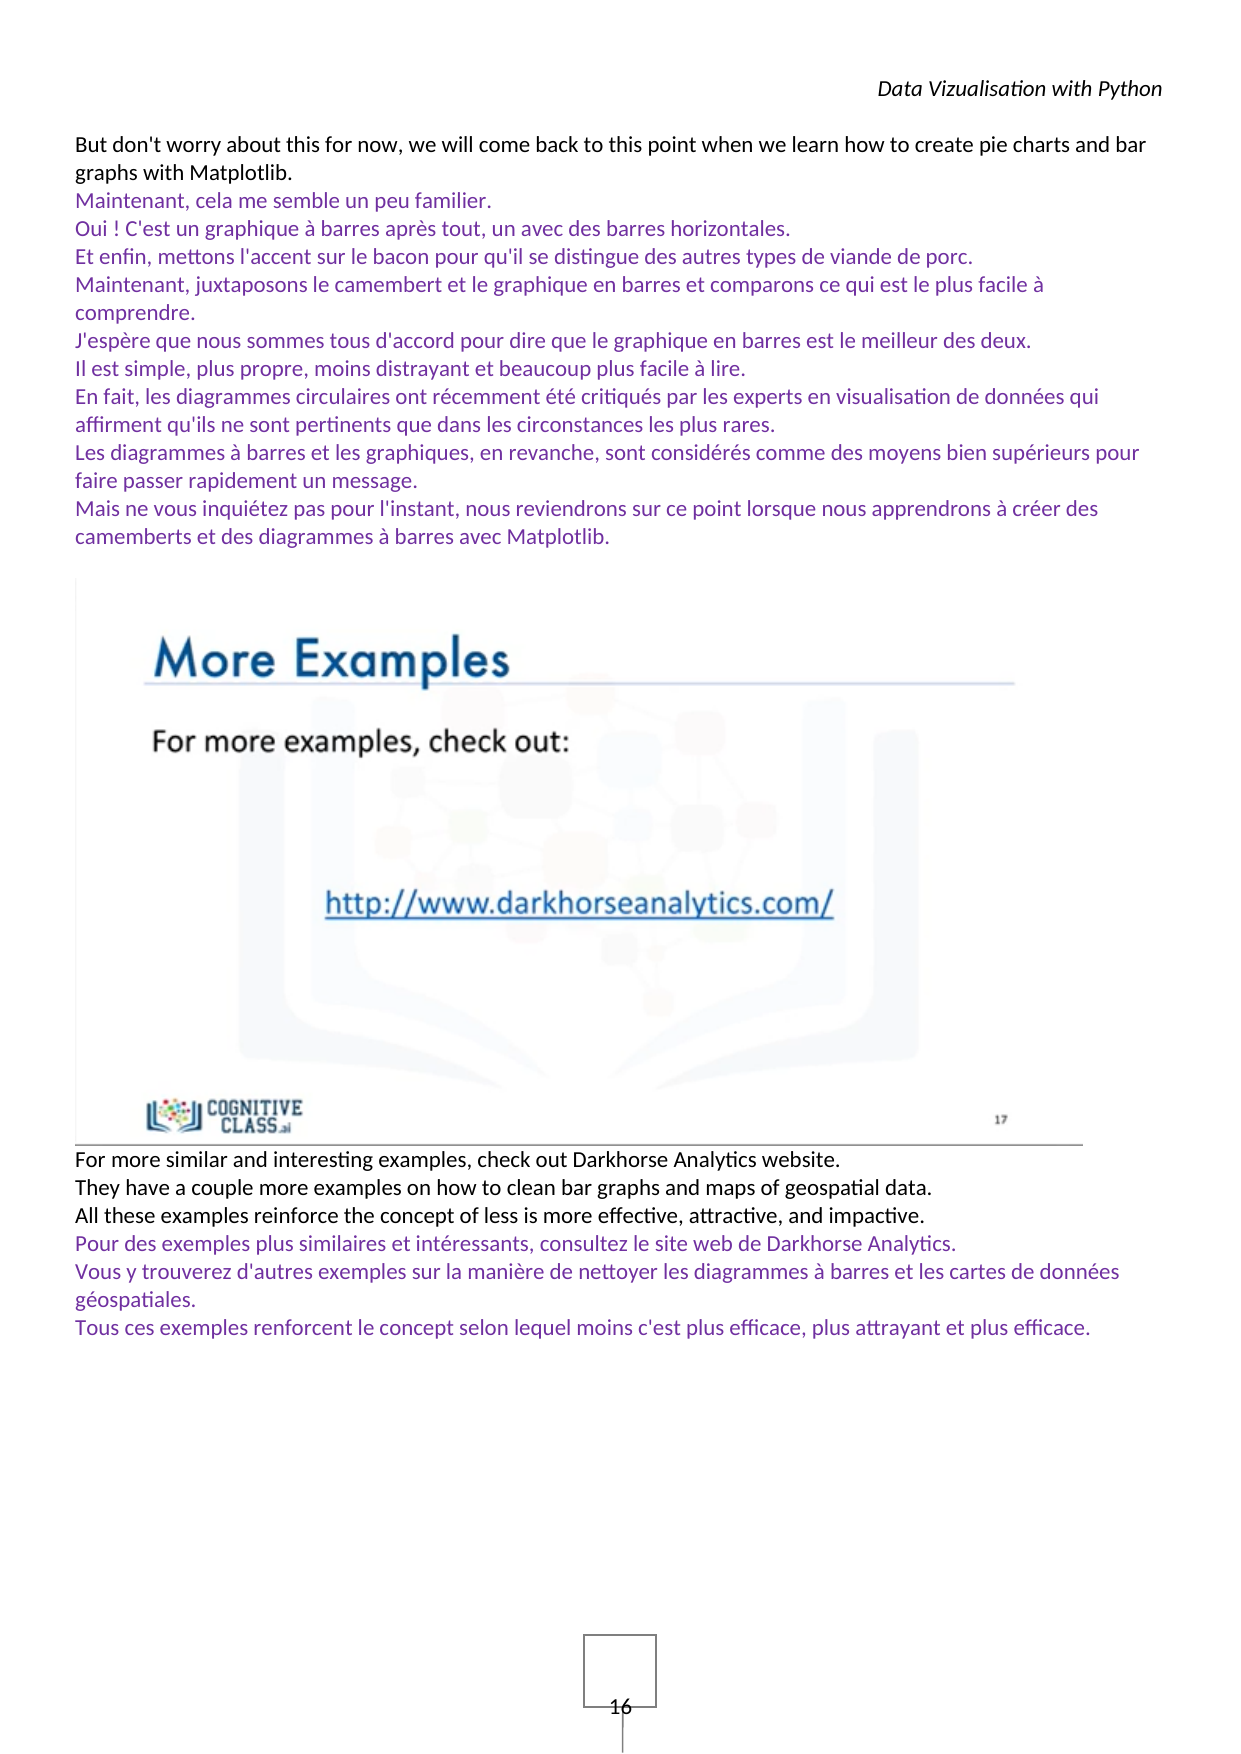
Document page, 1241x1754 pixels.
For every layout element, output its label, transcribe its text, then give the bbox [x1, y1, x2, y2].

text Tous ces exemples renforcent le concept selon lequel moins c'est plus efficace, plus attrayant et plus efficace. [75, 1313, 1165, 1342]
text J'espère que nous sommes tous d'accord pour dire que le graphique en barres est le meilleur des deux. [75, 326, 1165, 354]
text Maintenant, juxtaposons le camembert et le graphique en barres et comparons ce qui est le plus facile à comprendre. [75, 270, 1165, 326]
text All these examples reinforce the concept of less is more effective, attractive, and impactive. [75, 1201, 1165, 1229]
text Il est simple, plus propre, moins distrayant et beaucoup plus facile à lire. [75, 354, 1165, 382]
text Pour des exemples plus similaires et intéressants, consultez le site web de Darkhorse Analytics. [75, 1229, 1165, 1257]
text Vous y trouverez d'autres exemples sur la manière de nettoyer les diagrammes à barres et les cartes de données géospatiales. [75, 1257, 1165, 1313]
text Et enfin, mettons l'accent sur le bacon pour qu'il se distingue des autres types de viande de porc. [75, 242, 1165, 270]
picture [75, 578, 1083, 1146]
text Maintenant, cela me semble un peu familier. [75, 186, 1165, 214]
text Les diagrammes à barres et les graphiques, en revanche, sont considérés comme des moyens bien supérieurs pour faire passer rapidement un message. [75, 438, 1165, 494]
text Mais ne vous inquiétez pas pour l'instant, nous reviendrons sur ce point lorsque nous apprendrons à créer des camemberts et des diagrammes à barres avec Matplotlib. [75, 494, 1165, 550]
text En fait, les diagrammes circulaires ont récemment été critiqués par les experts en visualisation de données qui affirment qu'ils ne sont pertinents que dans les circonstances les plus rares. [75, 382, 1165, 438]
text But don't worry about this for now, we will come back to this point when we learn how to create pie charts and bar graphs with Matplotlib. [75, 130, 1165, 186]
text For more similar and interesting examples, check out Darkhorse Analytics website. [75, 1145, 1165, 1173]
text Oui ! C'est un graphique à barres après tout, un avec des barres horizontales. [75, 214, 1165, 242]
text They have a couple more examples on how to clean bar graphs and maps of geospatial data. [75, 1173, 1165, 1201]
